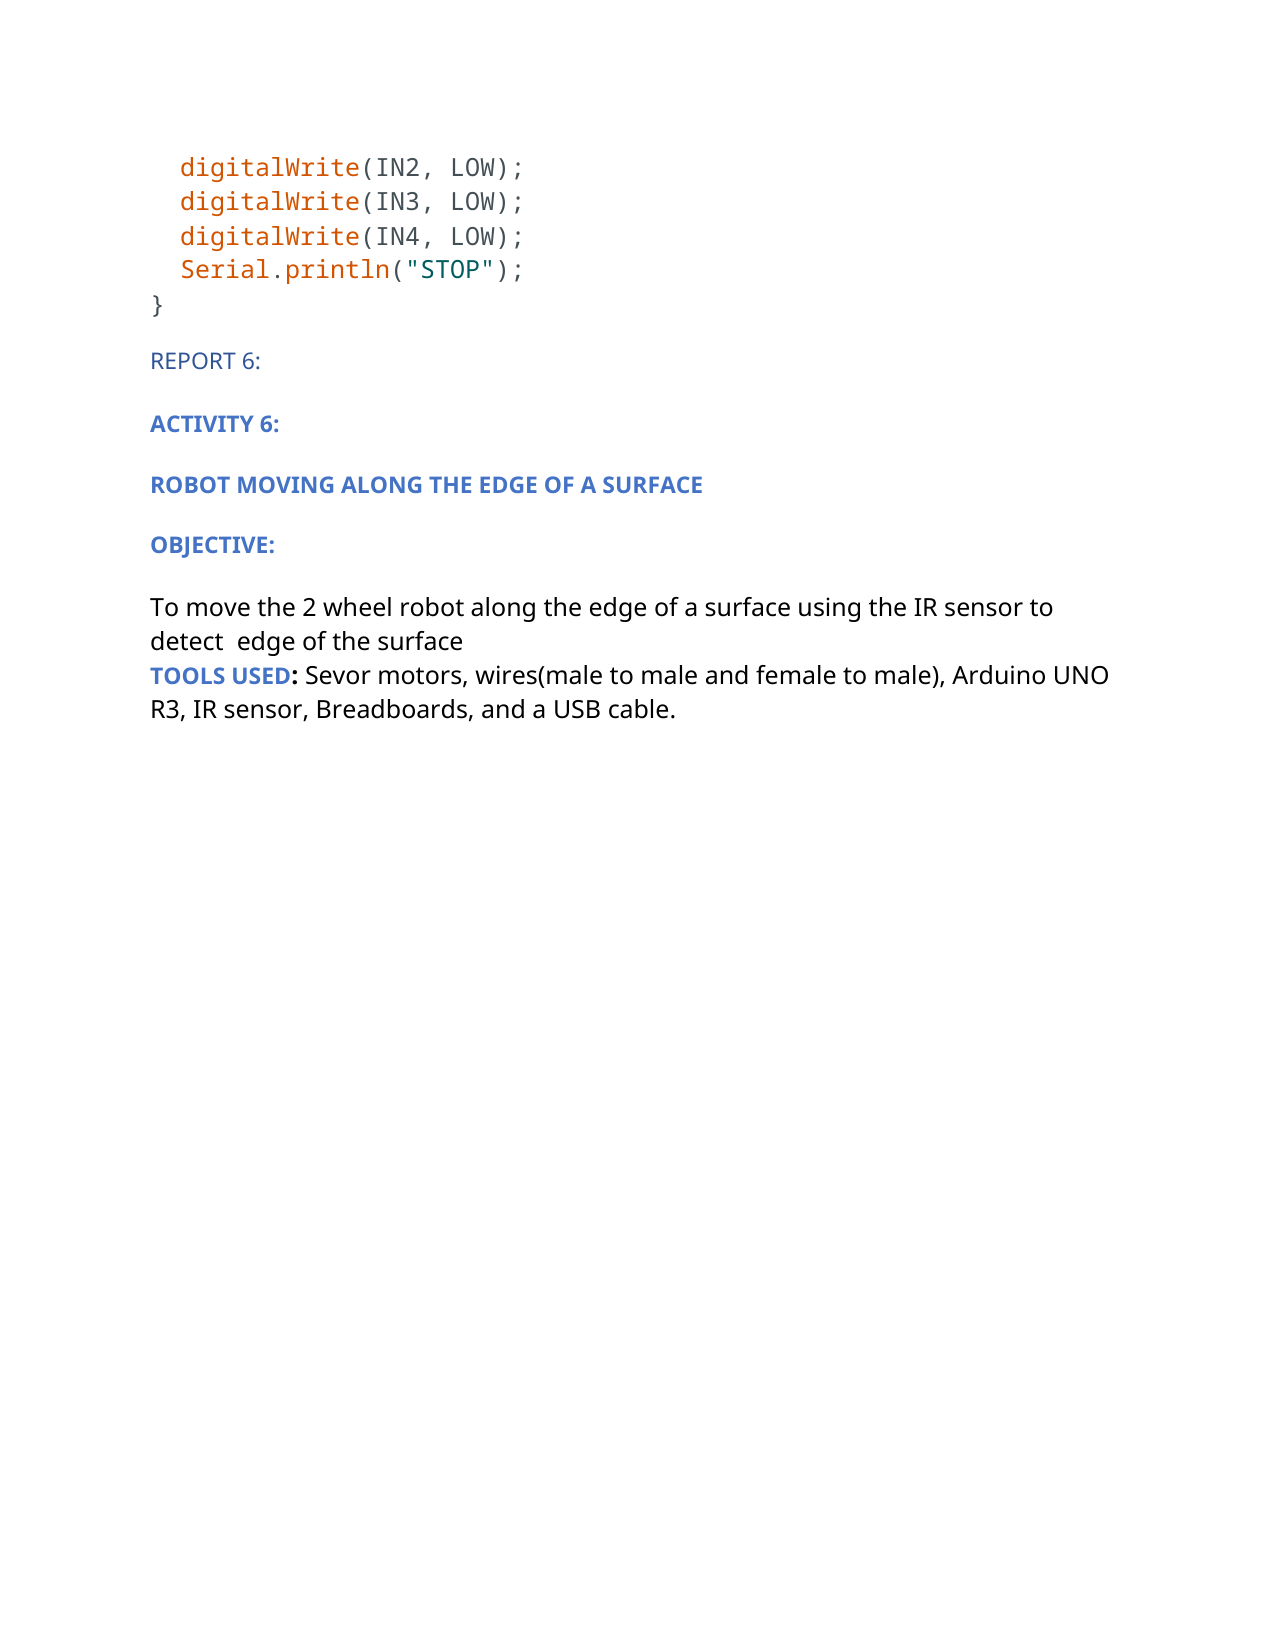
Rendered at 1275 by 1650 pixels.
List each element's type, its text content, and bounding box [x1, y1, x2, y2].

subtitle ROBOT MOVING ALONG THE EDGE OF A SURFACE [150, 469, 1125, 500]
subtitle OBJECTIVE: [150, 529, 1125, 560]
text TOOLS USED: Sevor motors, wires(male to male and female to male), Arduino UNO R3, IR sensor, Breadboards, and a USB cable. [150, 658, 1125, 726]
text digitalWrite(IN3, LOW); [150, 184, 1125, 218]
text } [150, 286, 1125, 320]
text To move the 2 wheel robot along the edge of a surface using the IR sensor to detect edge of the surface [150, 589, 1125, 658]
subtitle ACTIVITY 6: [150, 408, 1125, 439]
text digitalWrite(IN4, LOW); [150, 218, 1125, 252]
text Serial.println("STOP"); [150, 252, 1125, 286]
text digitalWrite(IN2, LOW); [150, 150, 1125, 184]
subtitle REPORT 6: [150, 345, 1125, 377]
